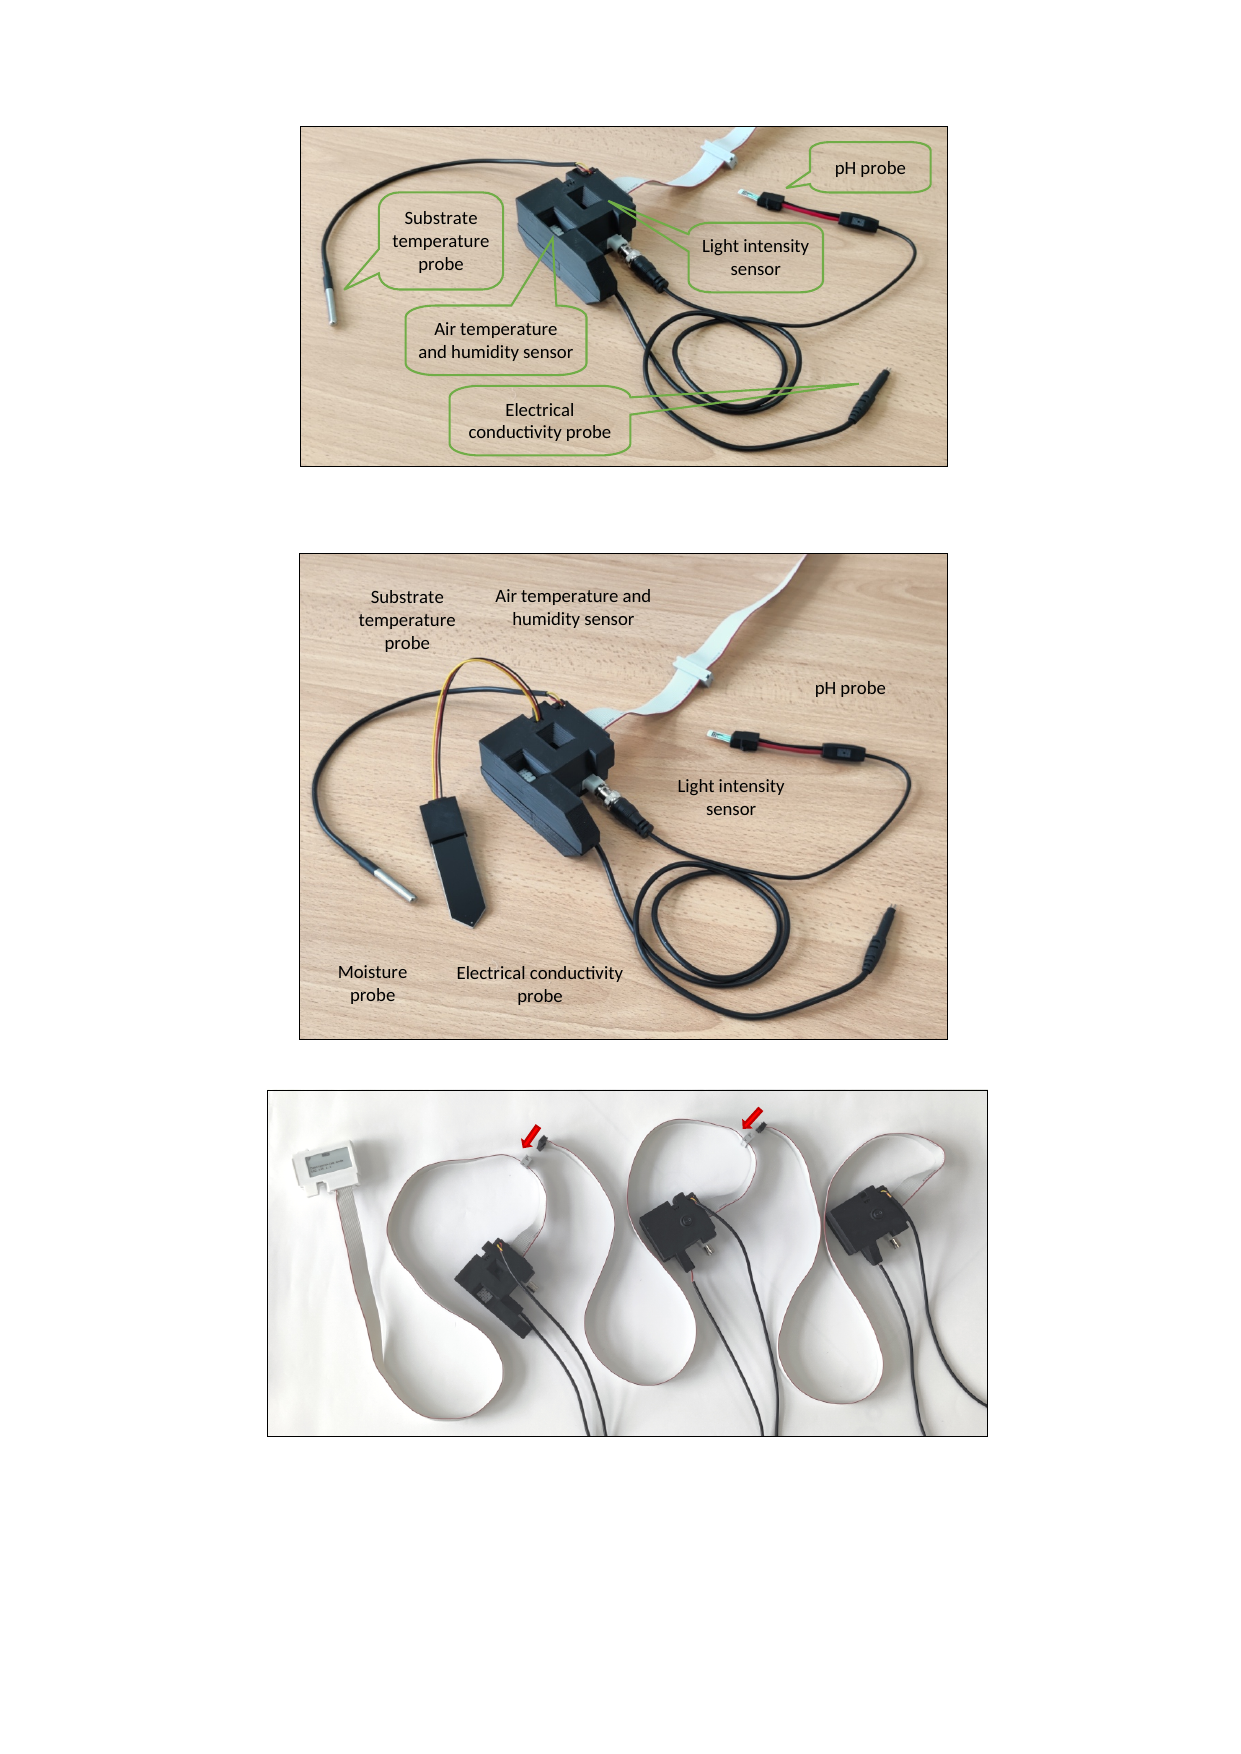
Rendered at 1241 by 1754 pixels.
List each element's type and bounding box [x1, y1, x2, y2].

picture [268, 1091, 987, 1436]
picture [301, 127, 947, 466]
picture [300, 554, 947, 1039]
